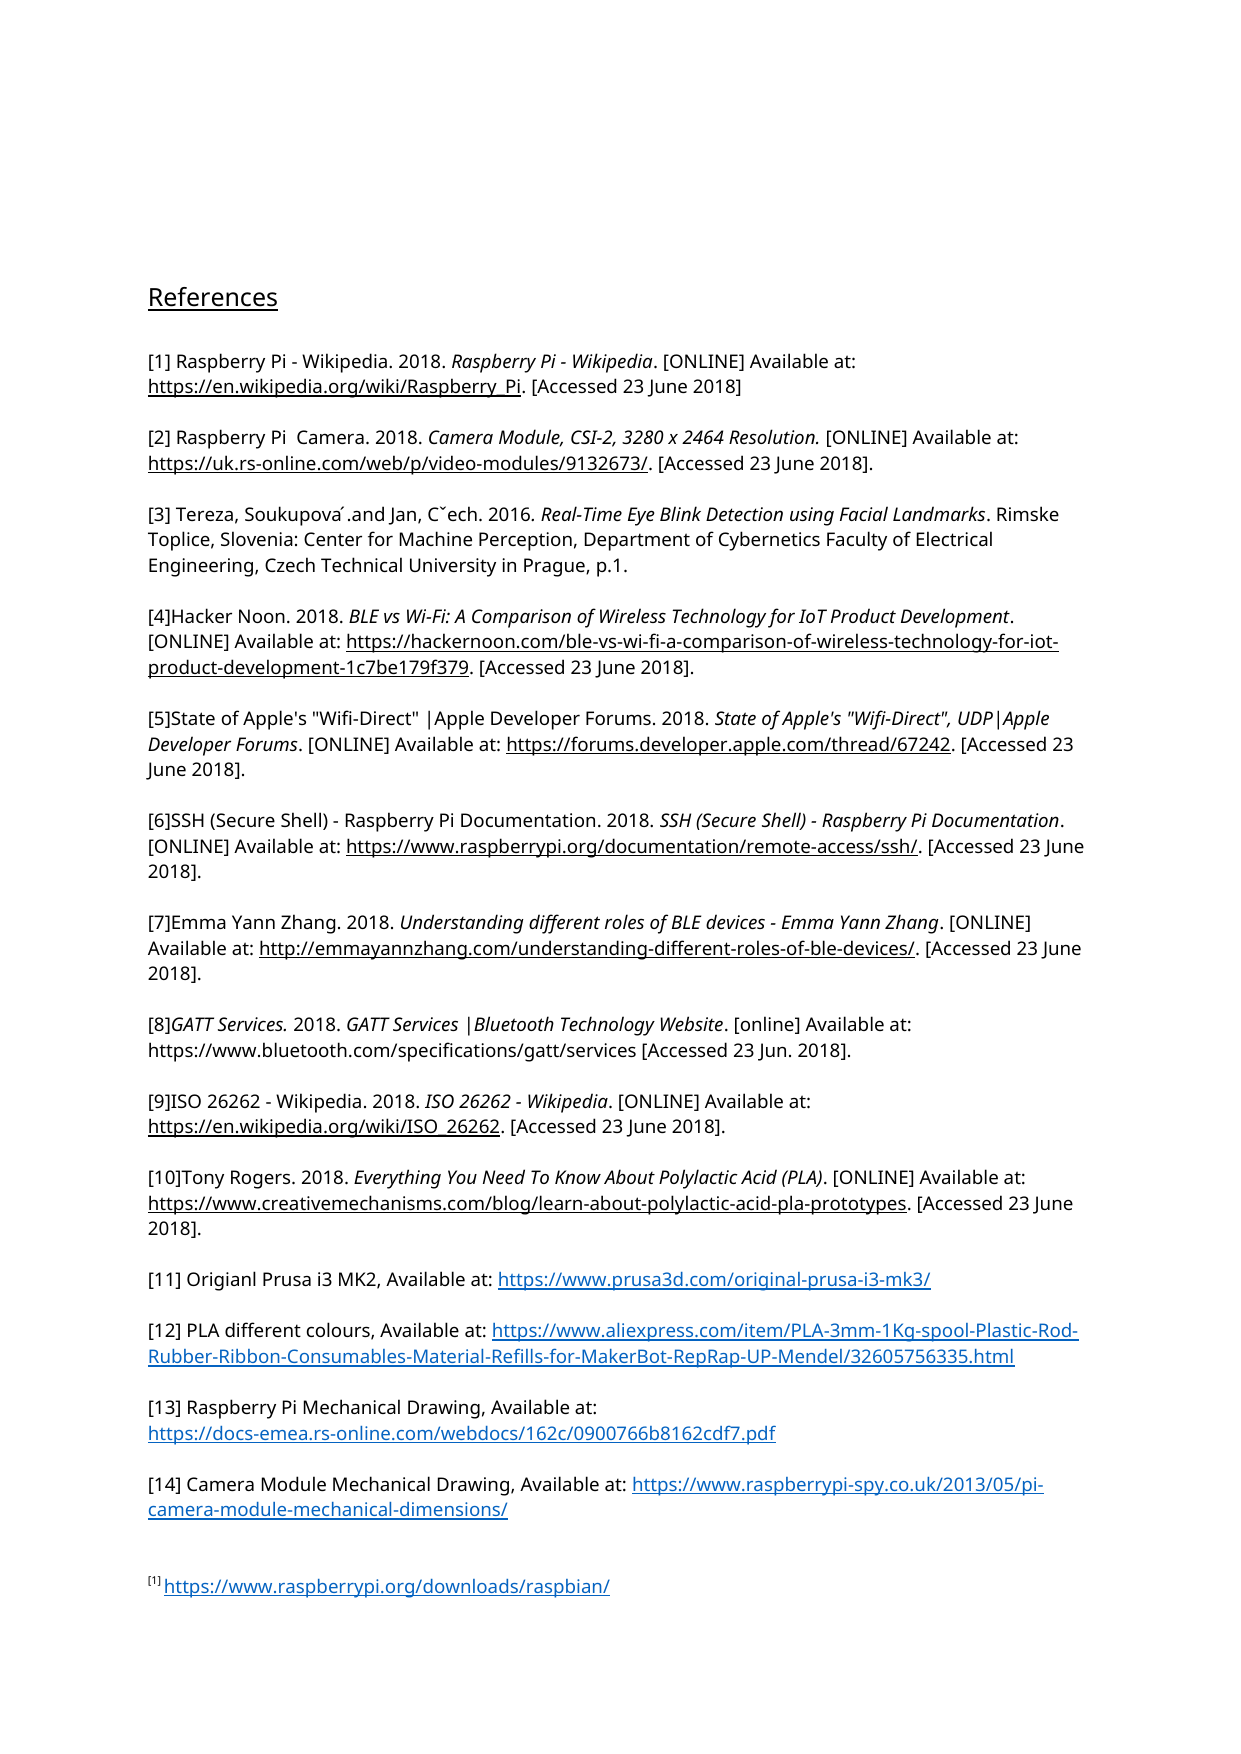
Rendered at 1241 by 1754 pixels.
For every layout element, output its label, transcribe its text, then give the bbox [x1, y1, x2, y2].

text [7]Emma Yann Zhang. 2018. Understanding different roles of BLE devices - Emma Yann Zhang. [ONLINE] Available at: http://emmayannzhang.com/understanding-different-roles-of-ble-devices/. [Accessed 23 June 2018]. [148, 909, 1093, 986]
text [1] https://www.raspberrypi.org/downloads/raspbian/ [148, 1573, 1093, 1598]
text [13] Raspberry Pi Mechanical Drawing, Available at: https://docs-emea.rs-online.com/webdocs/162c/0900766b8162cdf7.pdf [148, 1394, 1093, 1445]
text [8]GATT Services. 2018. GATT Services |Bluetooth Technology Website. [online] Available at: https://www.bluetooth.com/specifications/gatt/services [Accessed 23 Jun. 2018]. [148, 1012, 1093, 1063]
text [10]Tony Rogers. 2018. Everything You Need To Know About Polylactic Acid (PLA). [ONLINE] Available at: https://www.creativemechanisms.com/blog/learn-about-polylactic-acid-pla-prototypes. [Accessed 23 June 2018]. [148, 1165, 1093, 1241]
text [11] Origianl Prusa i3 MK2, Available at: https://www.prusa3d.com/original-prusa-i3-mk3/ [148, 1267, 1093, 1292]
text [4]Hacker Noon. 2018. BLE vs Wi-Fi: A Comparison of Wireless Technology for IoT Product Development. [ONLINE] Available at: https://hackernoon.com/ble-vs-wi-fi-a-comparison-of-wireless-technology-for-iot-product-development-1c7be179f379. [Accessed 23 June 2018]. [148, 603, 1093, 680]
text [9]ISO 26262 - Wikipedia. 2018. ISO 26262 - Wikipedia. [ONLINE] Available at: https://en.wikipedia.org/wiki/ISO_26262. [Accessed 23 June 2018]. [148, 1088, 1093, 1139]
text References [148, 280, 1093, 314]
text [14] Camera Module Mechanical Drawing, Available at: https://www.raspberrypi-spy.co.uk/2013/05/pi-camera-module-mechanical-dimensions/ [148, 1471, 1093, 1522]
text [1] Raspberry Pi - Wikipedia. 2018. Raspberry Pi - Wikipedia. [ONLINE] Available at: https://en.wikipedia.org/wiki/Raspberry_Pi. [Accessed 23 June 2018] [148, 348, 1093, 399]
text [2] Raspberry Pi Camera. 2018. Camera Module, CSI-2, 3280 x 2464 Resolution. [ONLINE] Available at: https://uk.rs-online.com/web/p/video-modules/9132673/. [Accessed 23 June 2018]. [148, 424, 1093, 476]
text [12] PLA different colours, Available at: https://www.aliexpress.com/item/PLA-3mm-1Kg-spool-Plastic-Rod-Rubber-Ribbon-Consumables-Material-Refills-for-MakerBot-RepRap-UP-Mendel/32605756335.html [148, 1318, 1093, 1369]
text [3] Tereza, Soukupova ́.and Jan, Cˇech. 2016. Real-Time Eye Blink Detection using Facial Landmarks. Rimske Toplice, Slovenia: Center for Machine Perception, Department of Cybernetics Faculty of Electrical Engineering, Czech Technical University in Prague, p.1. [148, 501, 1093, 578]
text [6]SSH (Secure Shell) - Raspberry Pi Documentation. 2018. SSH (Secure Shell) - Raspberry Pi Documentation. [ONLINE] Available at: https://www.raspberrypi.org/documentation/remote-access/ssh/. [Accessed 23 June 2018]. [148, 807, 1093, 884]
text [5]State of Apple's "Wifi-Direct" |Apple Developer Forums. 2018. State of Apple's "Wifi-Direct", UDP|Apple Developer Forums. [ONLINE] Available at: https://forums.developer.apple.com/thread/67242. [Accessed 23 June 2018]. [148, 705, 1093, 782]
